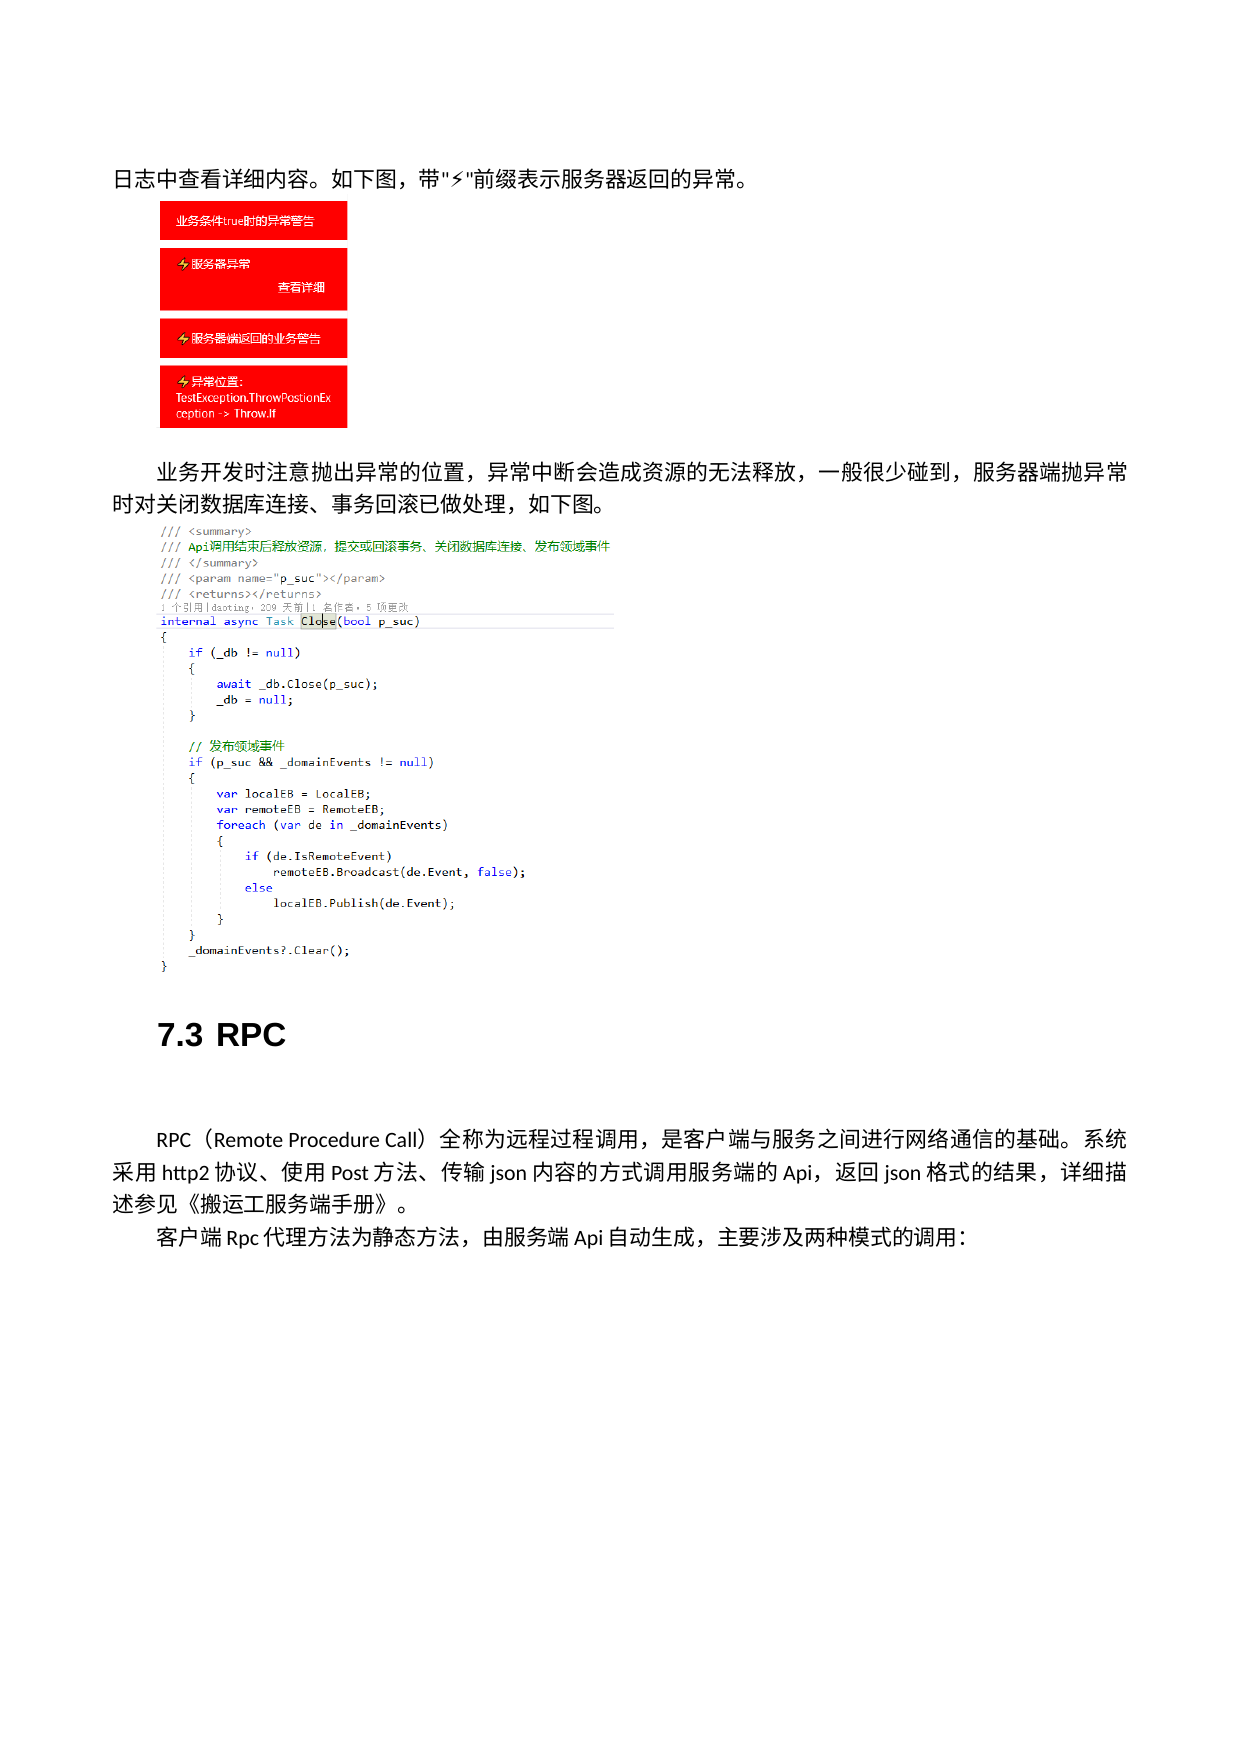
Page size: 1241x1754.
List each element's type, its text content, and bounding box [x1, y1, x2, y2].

text 客户端Rpc代理方法为静态方法，由服务端Api自动生成，主要涉及两种模式的调用： [112, 1219, 1128, 1252]
picture [156, 194, 348, 428]
picture [156, 519, 614, 975]
text RPC（Remote Procedure Call）全称为远程过程调用，是客户端与服务之间进行网络通信的基础。系统采用http2协议、使用Post方法、传输json内容的方式调用服务端的Api，返回json格式的结果，详细描述参见《搬运工服务端手册》。 [112, 1122, 1128, 1219]
subtitle RPC [157, 1002, 1128, 1067]
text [112, 162, 1128, 194]
text 业务开发时注意抛出异常的位置，异常中断会造成资源的无法释放，一般很少碰到，服务器端抛异常时对关闭数据库连接、事务回滚已做处理，如下图。 [112, 454, 1128, 519]
